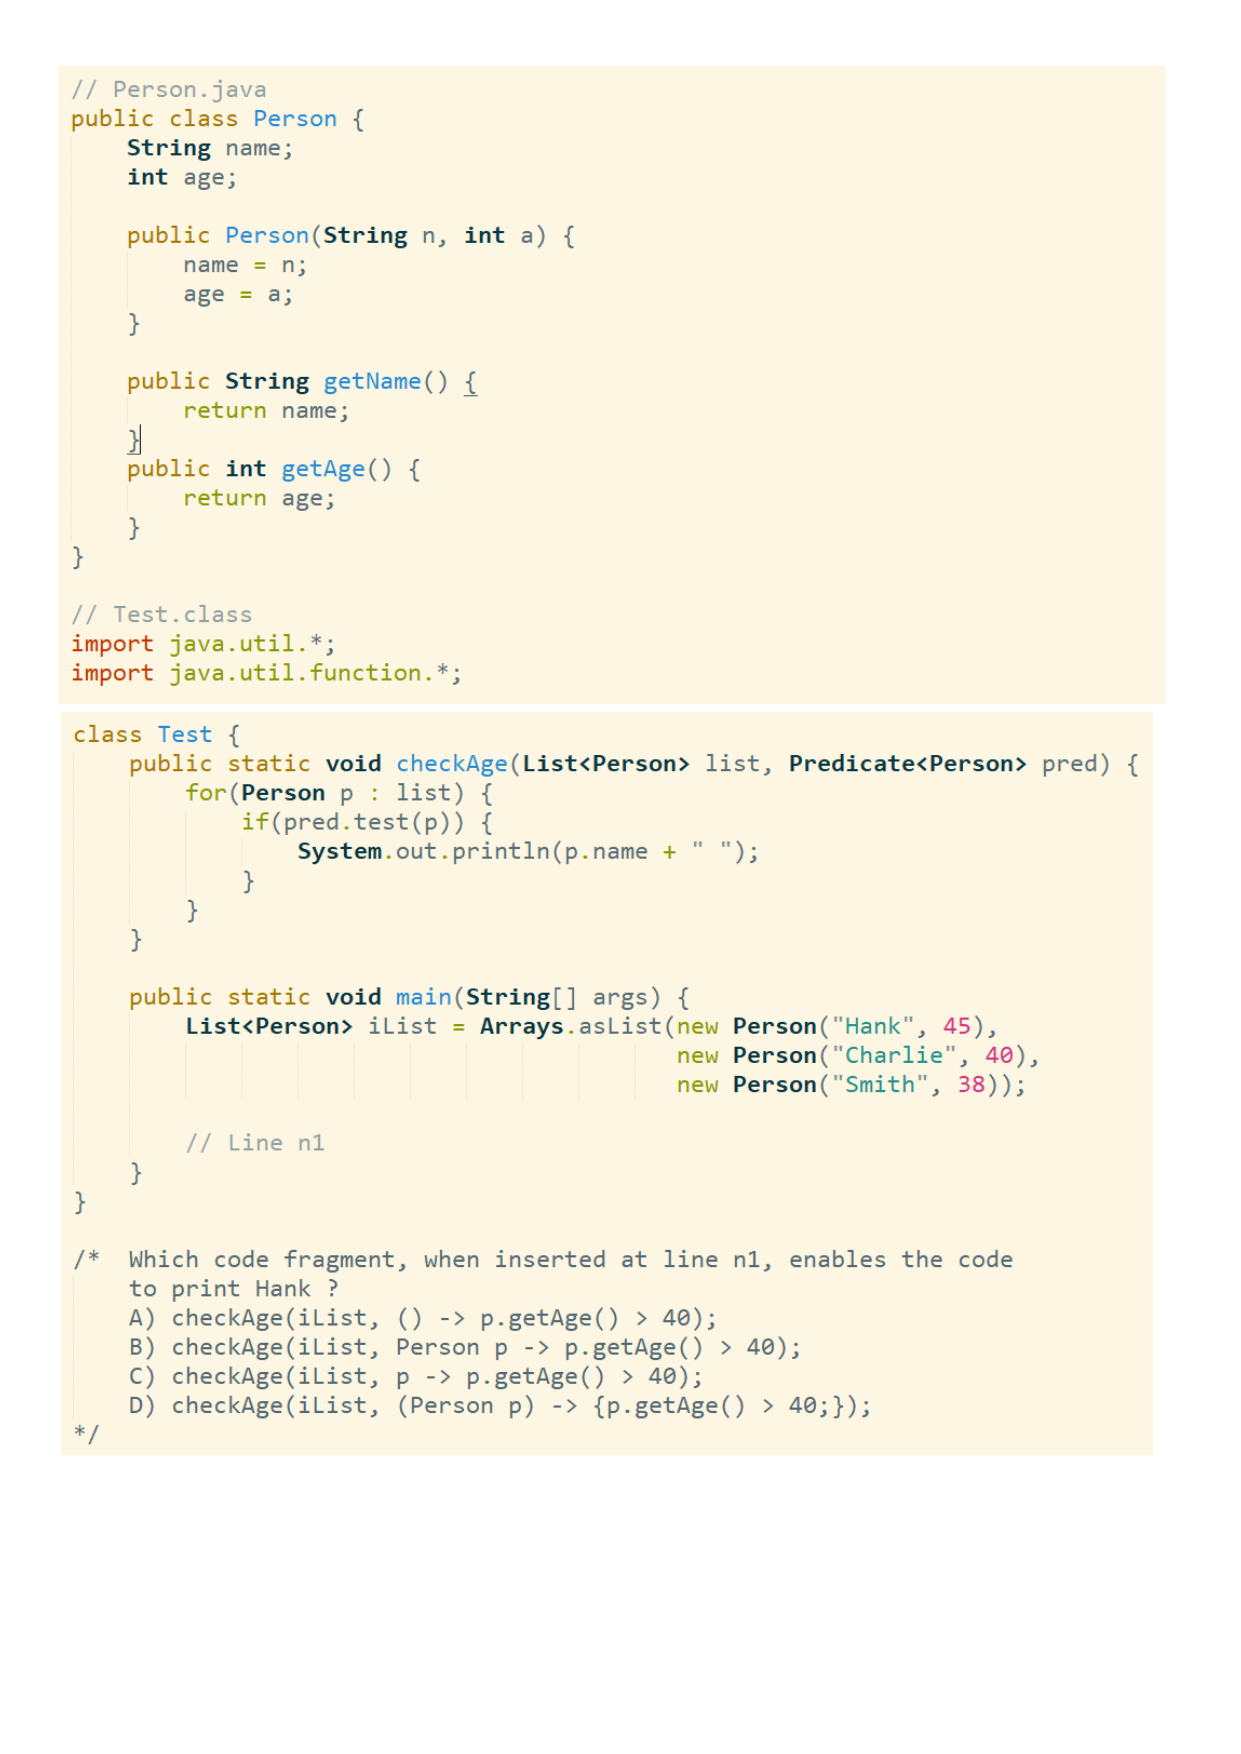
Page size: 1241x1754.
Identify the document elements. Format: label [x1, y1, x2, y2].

picture [48, 56, 1166, 1466]
